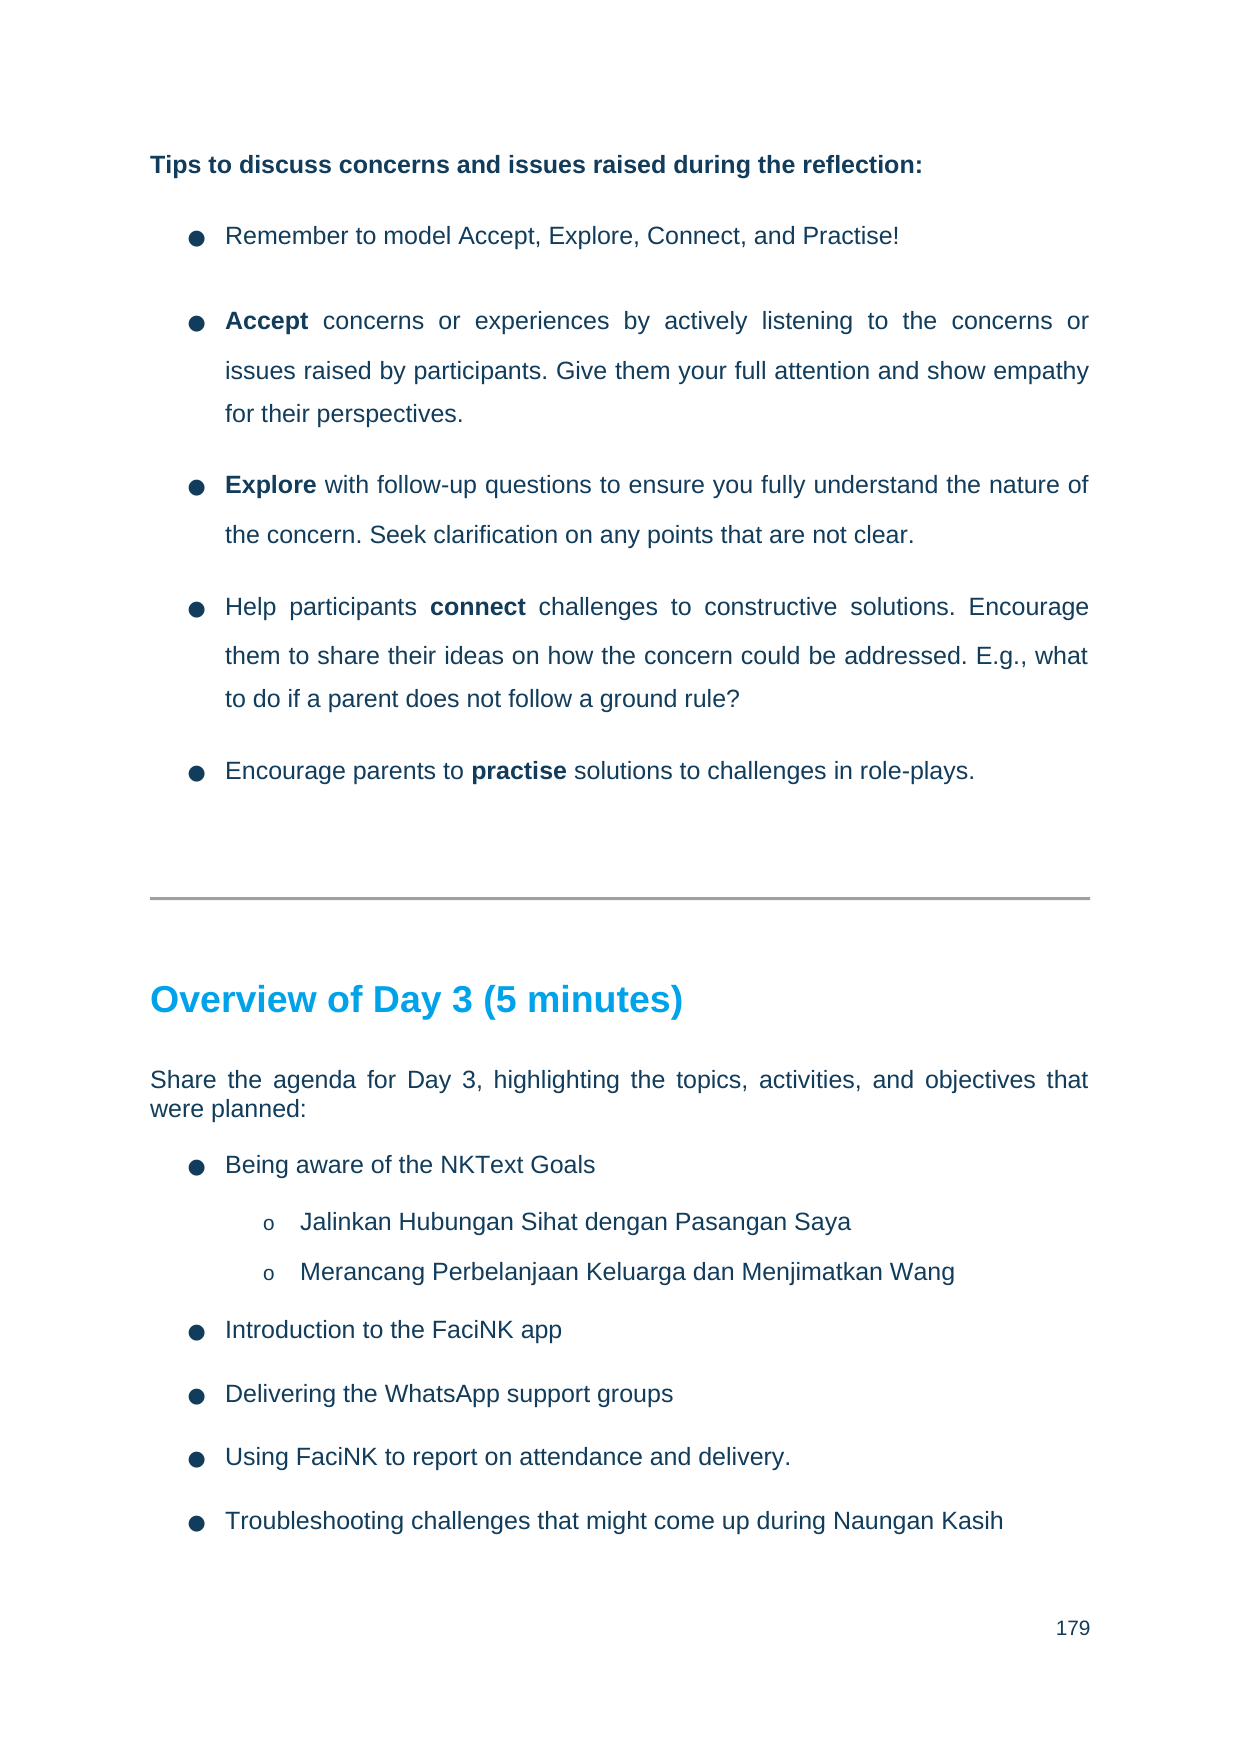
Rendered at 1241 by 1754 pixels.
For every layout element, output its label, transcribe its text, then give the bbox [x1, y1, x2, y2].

list Explore with follow-up questions to ensure you fully understand the nature of the concern. Seek clarification on any points that are not clear. [187, 463, 1090, 549]
subtitle Overview of Day 3 (5 minutes) [150, 978, 1090, 1021]
list Merancang Perbelanjaan Keluarga dan Menjimatkan Wang [262, 1257, 1090, 1287]
list Introduction to the FaciNK app [187, 1308, 1090, 1350]
list Being aware of the NKText Goals [187, 1143, 1090, 1186]
list Accept concerns or experiences by actively listening to the concerns or issues raised by participants. Give them your full attention and show empathy for their perspectives. [187, 299, 1090, 428]
list Encourage parents to practise solutions to challenges in role-plays. [187, 748, 1090, 791]
list Remember to model Accept, Explore, Connect, and Practise! [187, 214, 1090, 257]
list Troubleshooting challenges that might come up during Naungan Kasih [187, 1498, 1090, 1541]
text Tips to discuss concerns and issues raised during the reflection: [150, 150, 1090, 179]
list Jalinkan Hubungan Sihat dengan Pasangan Saya [262, 1207, 1090, 1236]
list Help participants connect challenges to constructive solutions. Encourage them to share their ideas on how the concern could be addressed. E.g., what to do if a parent does not follow a ground rule? [187, 584, 1090, 713]
list Delivering the WhatsApp support groups [187, 1371, 1090, 1414]
list Using FaciNK to report on attendance and delivery. [187, 1435, 1090, 1477]
text Share the agenda for Day 3, highlighting the topics, activities, and objectives that were planned: [150, 1065, 1090, 1122]
